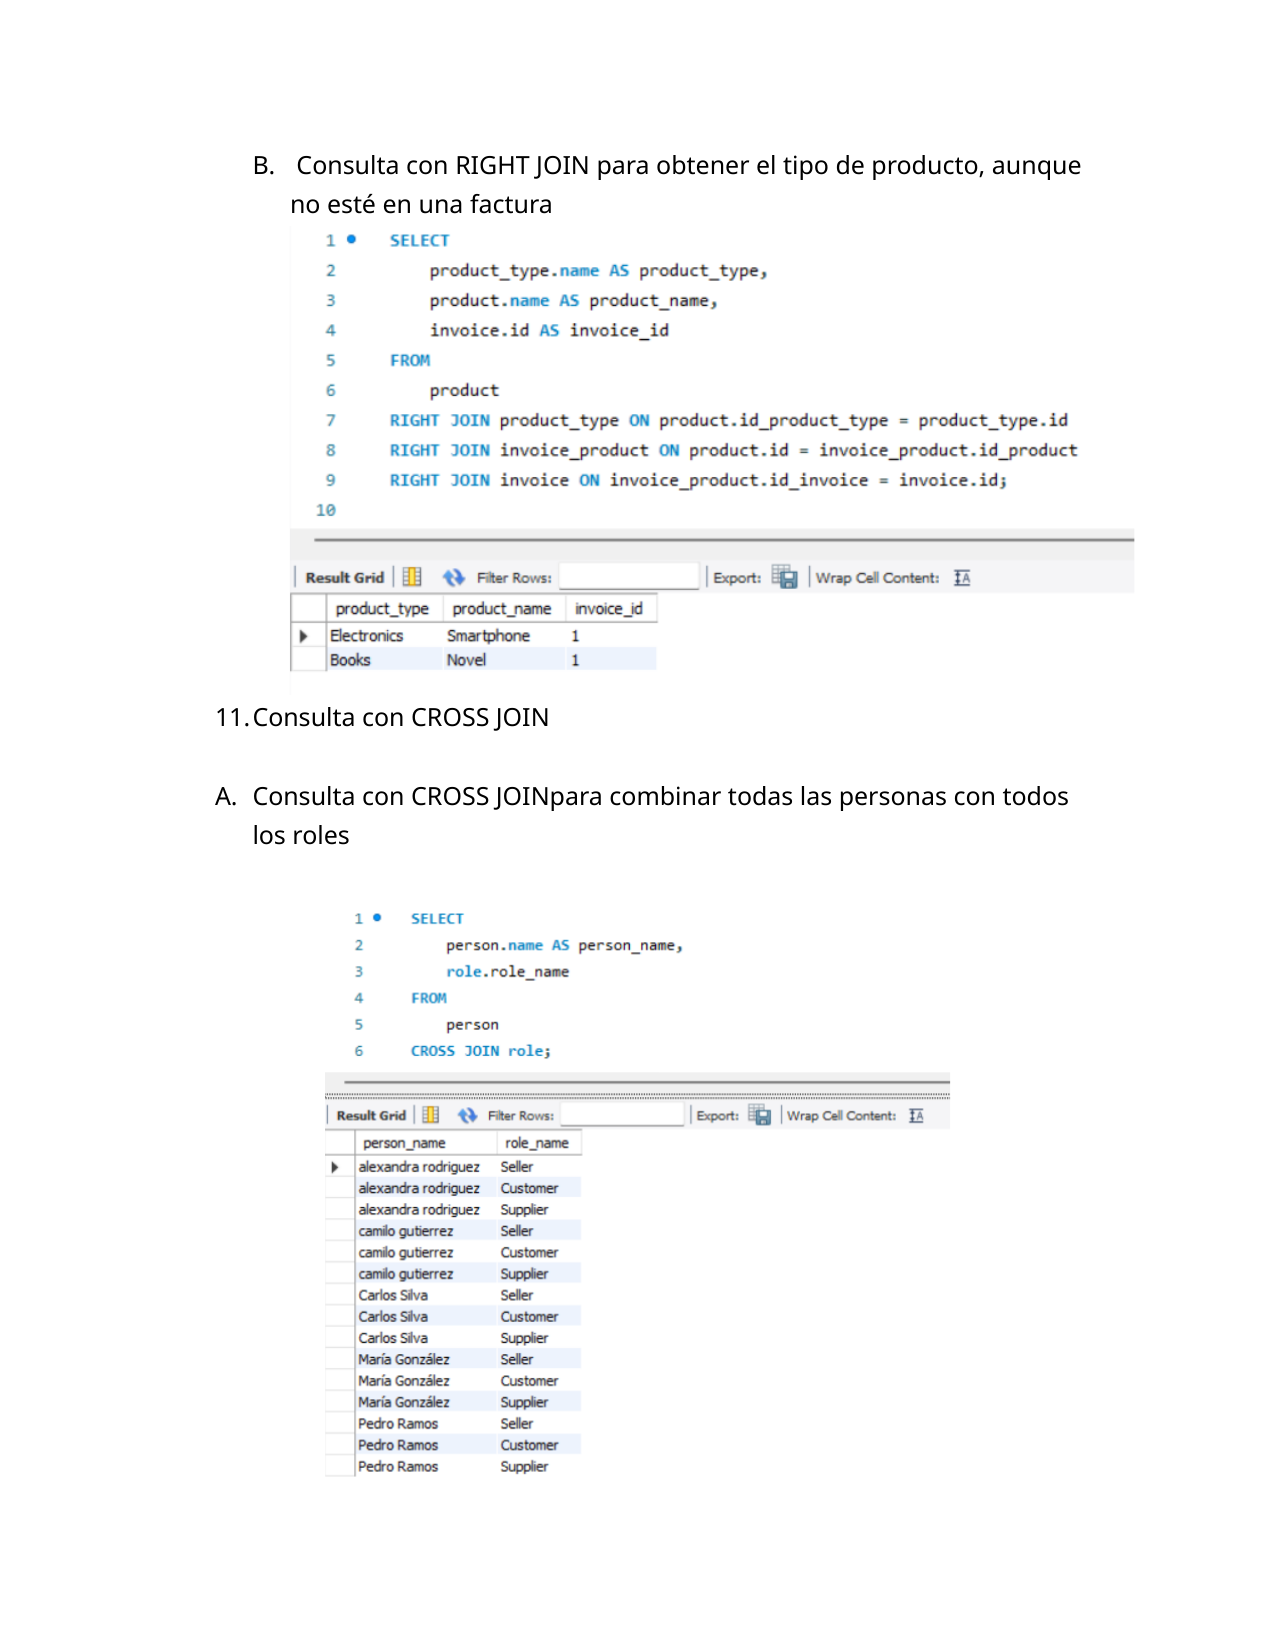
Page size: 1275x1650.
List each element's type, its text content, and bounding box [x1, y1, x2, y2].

list Consulta con CROSS JOINpara combinar todas las personas con todos los roles [215, 778, 1098, 852]
list Consulta con RIGHT JOIN para obtener el tipo de producto, aunque no esté en una factura [252, 148, 1098, 221]
picture [289, 226, 1135, 695]
picture [325, 905, 951, 1501]
list Consulta con CROSS JOIN [215, 700, 1098, 734]
